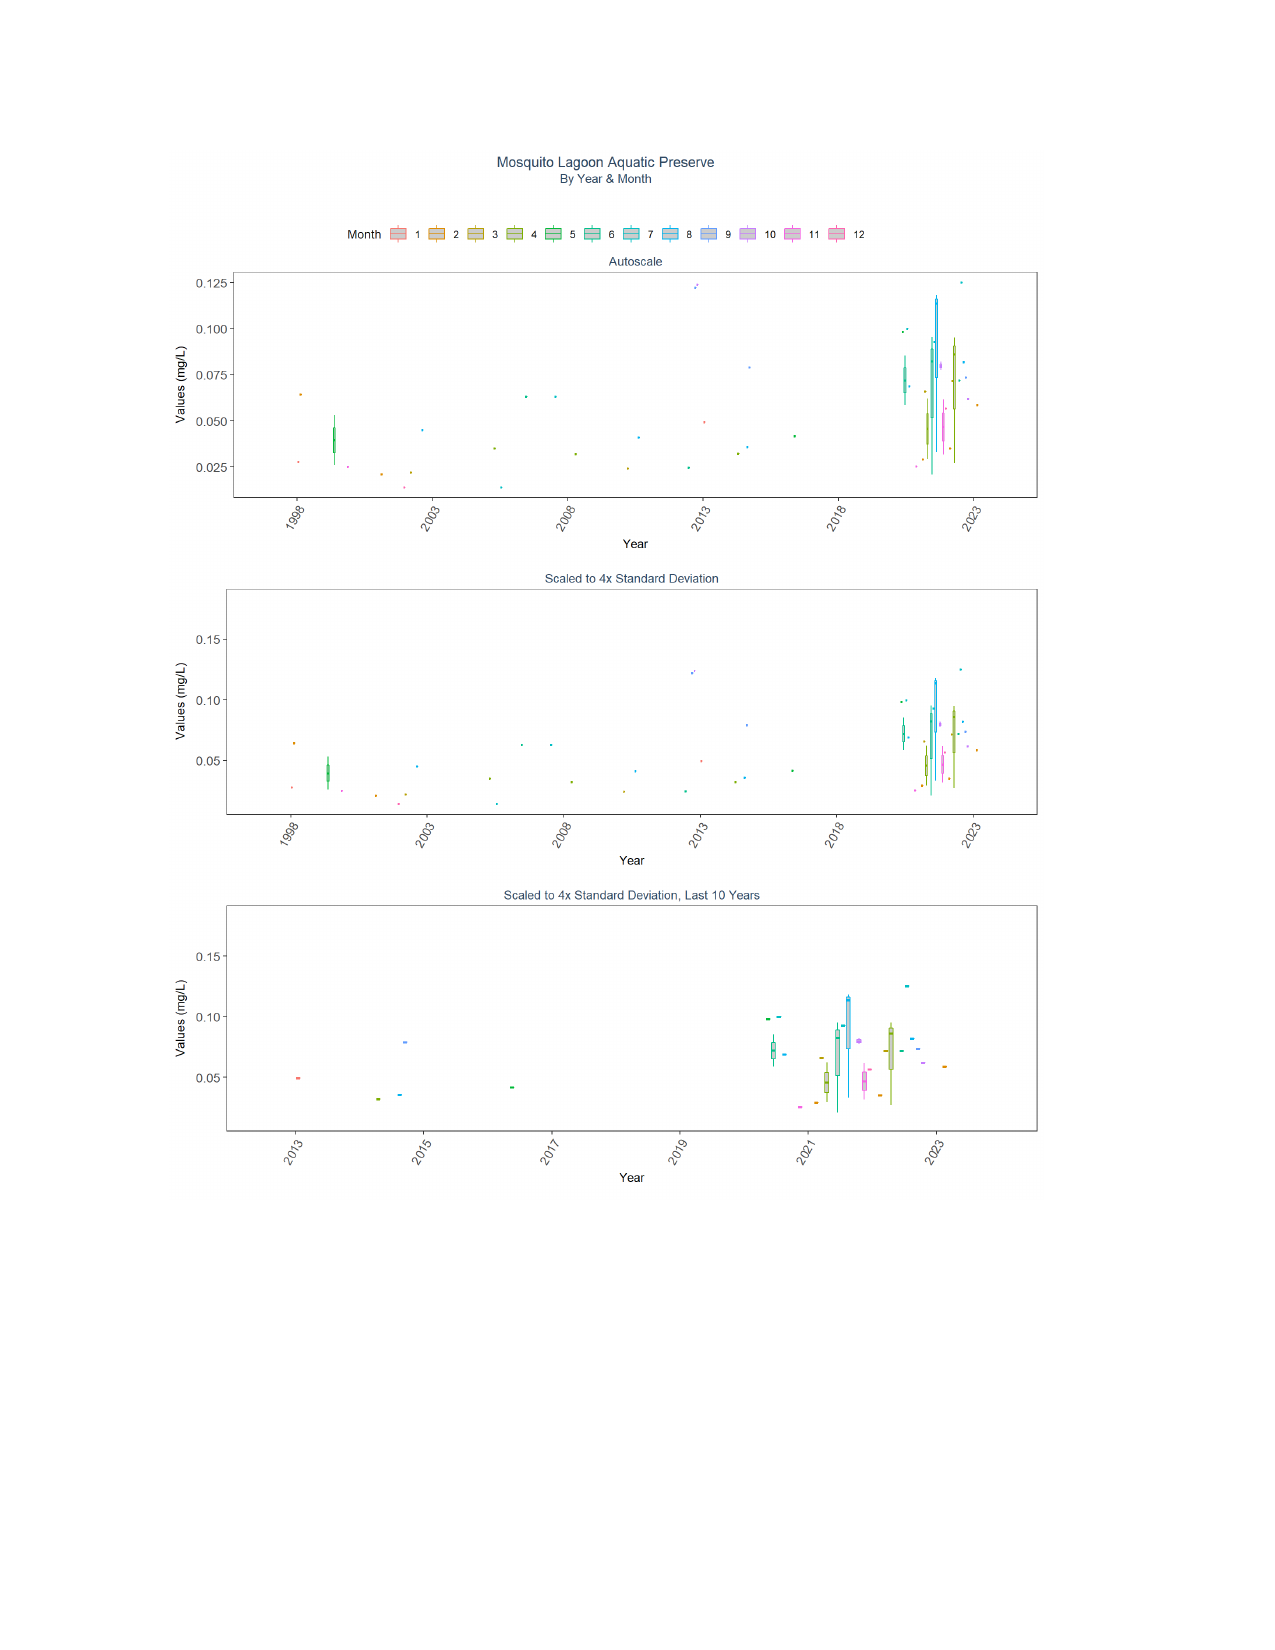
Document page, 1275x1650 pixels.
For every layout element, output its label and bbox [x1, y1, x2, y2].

picture [168, 150, 1044, 1200]
